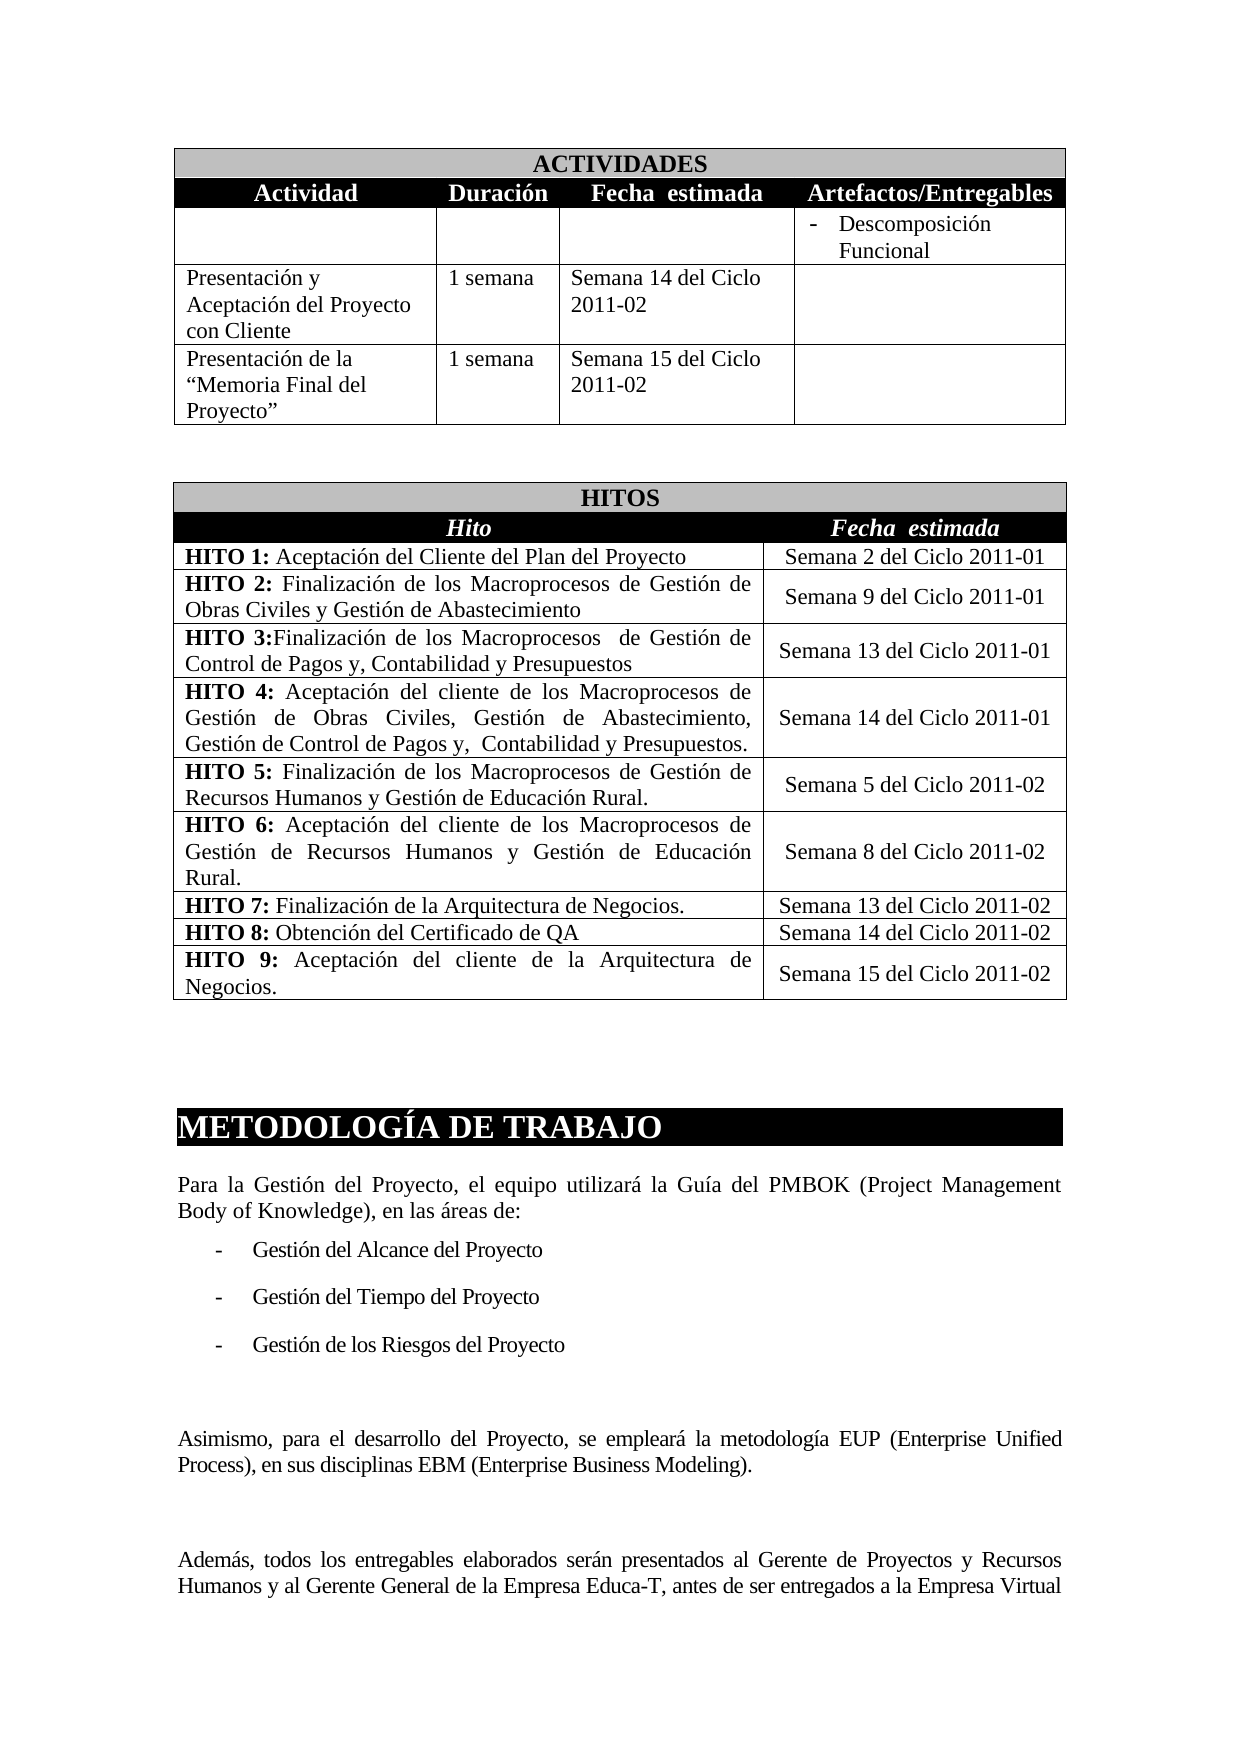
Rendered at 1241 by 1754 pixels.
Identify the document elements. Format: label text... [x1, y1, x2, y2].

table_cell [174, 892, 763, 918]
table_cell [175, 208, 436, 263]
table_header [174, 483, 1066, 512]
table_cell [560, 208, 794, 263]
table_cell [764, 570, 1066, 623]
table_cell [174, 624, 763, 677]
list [177, 1546, 1063, 1598]
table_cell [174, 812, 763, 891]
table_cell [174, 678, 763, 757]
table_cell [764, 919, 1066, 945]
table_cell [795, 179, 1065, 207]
text Para la Gestión del Proyecto, el equipo utilizará la Guía del PMBOK (Project Management Body of Knowledge), en las áreas de: [177, 1171, 1063, 1224]
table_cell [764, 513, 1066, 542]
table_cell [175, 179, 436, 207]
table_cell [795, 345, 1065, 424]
list Asimismo, para el desarrollo del Proyecto, se empleará la metodología EUP (Enterprise Unified Process), en sus disciplinas EBM (Enterprise Business Modeling). [177, 1425, 1063, 1478]
list Gestión del Tiempo del Proyecto [215, 1283, 1063, 1310]
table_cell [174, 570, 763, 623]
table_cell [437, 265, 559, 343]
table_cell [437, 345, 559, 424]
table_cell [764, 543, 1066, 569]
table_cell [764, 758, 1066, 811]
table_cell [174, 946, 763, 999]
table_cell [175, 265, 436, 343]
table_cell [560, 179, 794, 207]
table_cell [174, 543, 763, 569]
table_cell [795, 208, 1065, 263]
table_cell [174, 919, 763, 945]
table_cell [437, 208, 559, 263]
list Gestión del Alcance del Proyecto [215, 1236, 1063, 1263]
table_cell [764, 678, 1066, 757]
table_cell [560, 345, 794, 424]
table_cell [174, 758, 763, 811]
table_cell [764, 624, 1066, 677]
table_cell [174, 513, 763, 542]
list Gestión de los Riesgos del Proyecto [215, 1331, 1063, 1357]
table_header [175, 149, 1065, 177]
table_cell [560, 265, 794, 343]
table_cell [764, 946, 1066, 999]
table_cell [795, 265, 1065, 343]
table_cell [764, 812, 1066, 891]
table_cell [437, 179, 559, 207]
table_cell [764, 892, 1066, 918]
subtitle METODOLOGÍA DE TRABAJO [177, 1108, 1063, 1146]
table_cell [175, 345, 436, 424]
